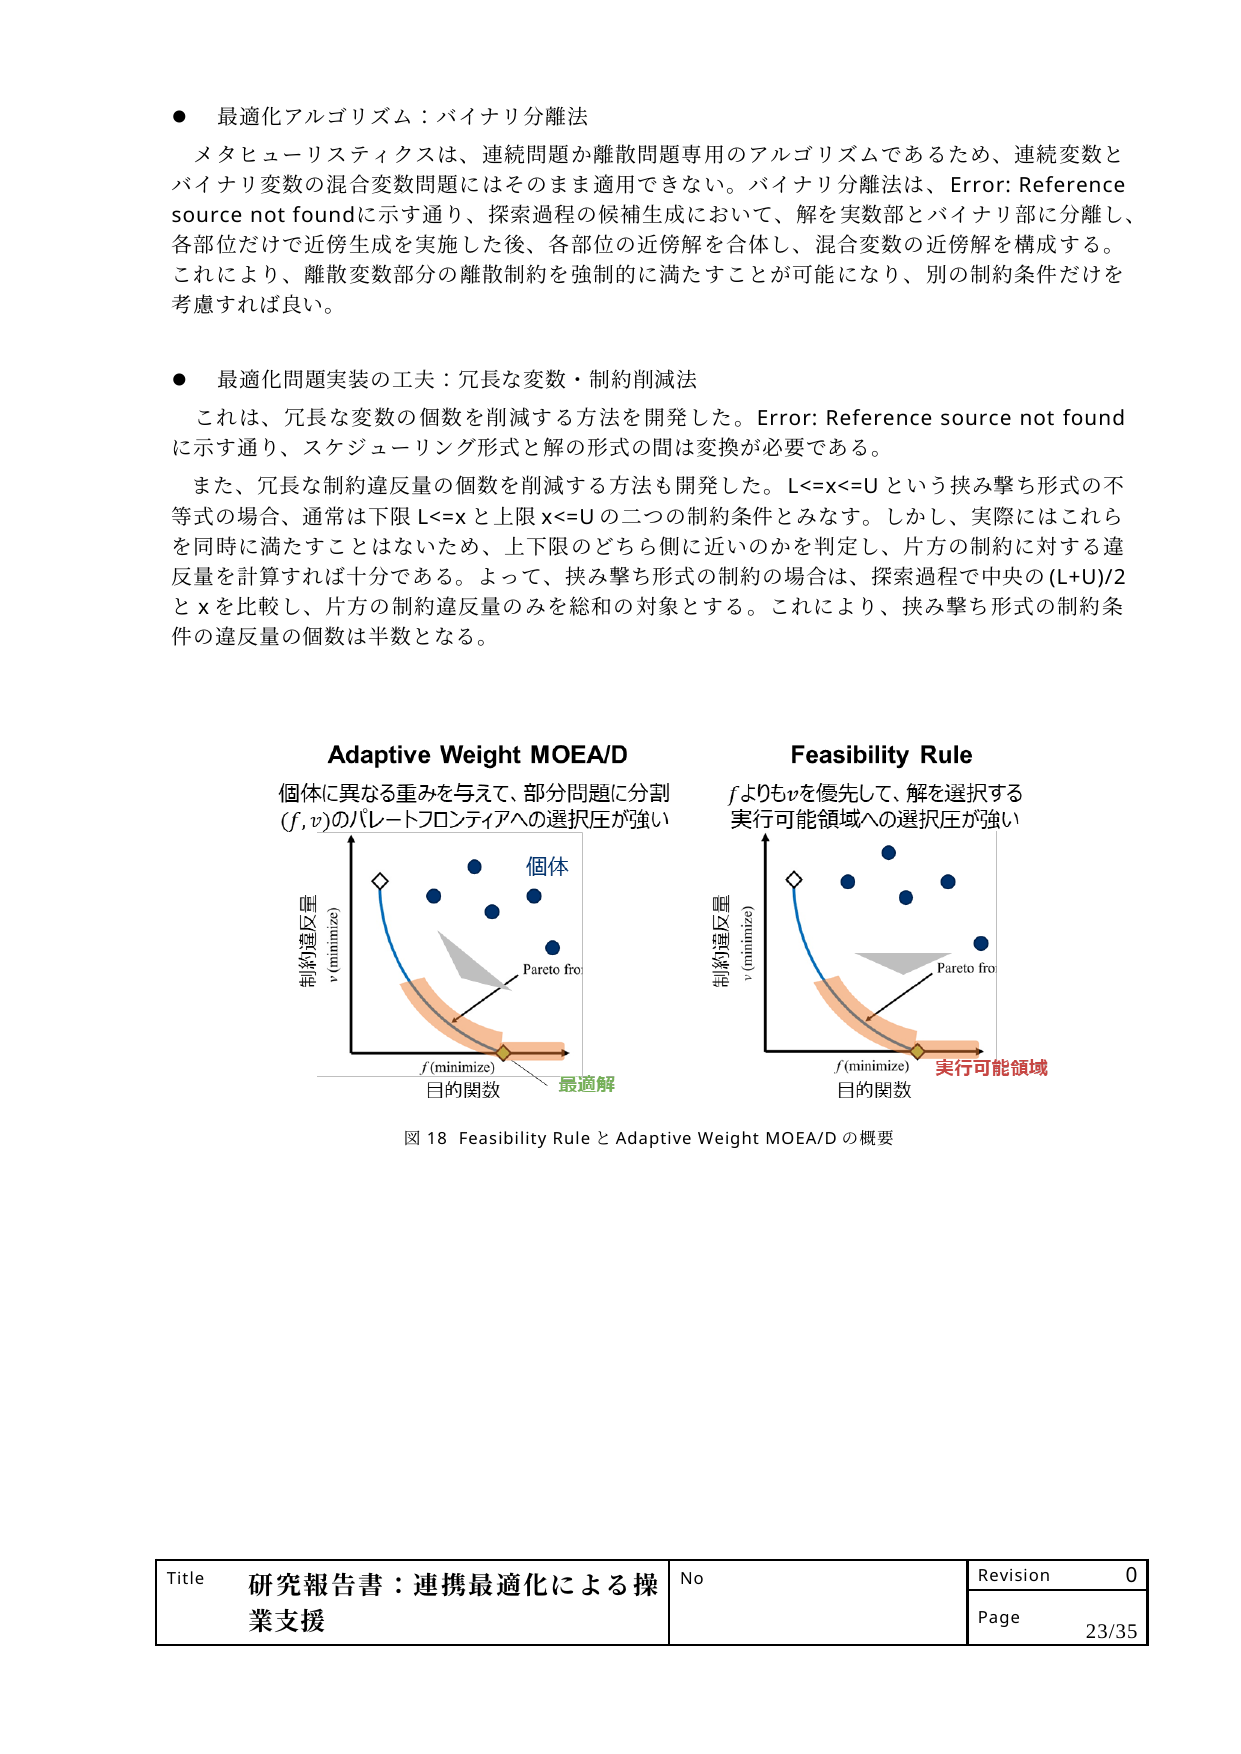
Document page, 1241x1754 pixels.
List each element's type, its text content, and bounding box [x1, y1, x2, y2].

list 最適化問題実装の工夫：冗長な変数・制約削減法 [171, 363, 1126, 393]
list 最適化アルゴリズム：バイナリ分離法 [171, 100, 1126, 130]
text また、冗長な制約違反量の個数を削減する方法も開発した。L<=x<=Uという挟み撃ち形式の不等式の場合、通常は下限L<=xと上限x<=Uの二つの制約条件とみなす。しかし、実際にはこれらを同時に満たすことはないため、上下限のどちら側に近いのかを判定し、片方の制約に対する違反量を計算すれば十分である。よって、挟み撃ち形式の制約の場合は、探索過程で中央の(L+U)/2とxを比較し、片方の制約違反量のみを総和の対象とする。これにより、挟み撃ち形式の制約条件の違反量の個数は半数となる。 [171, 470, 1126, 650]
picture [248, 732, 1071, 1112]
